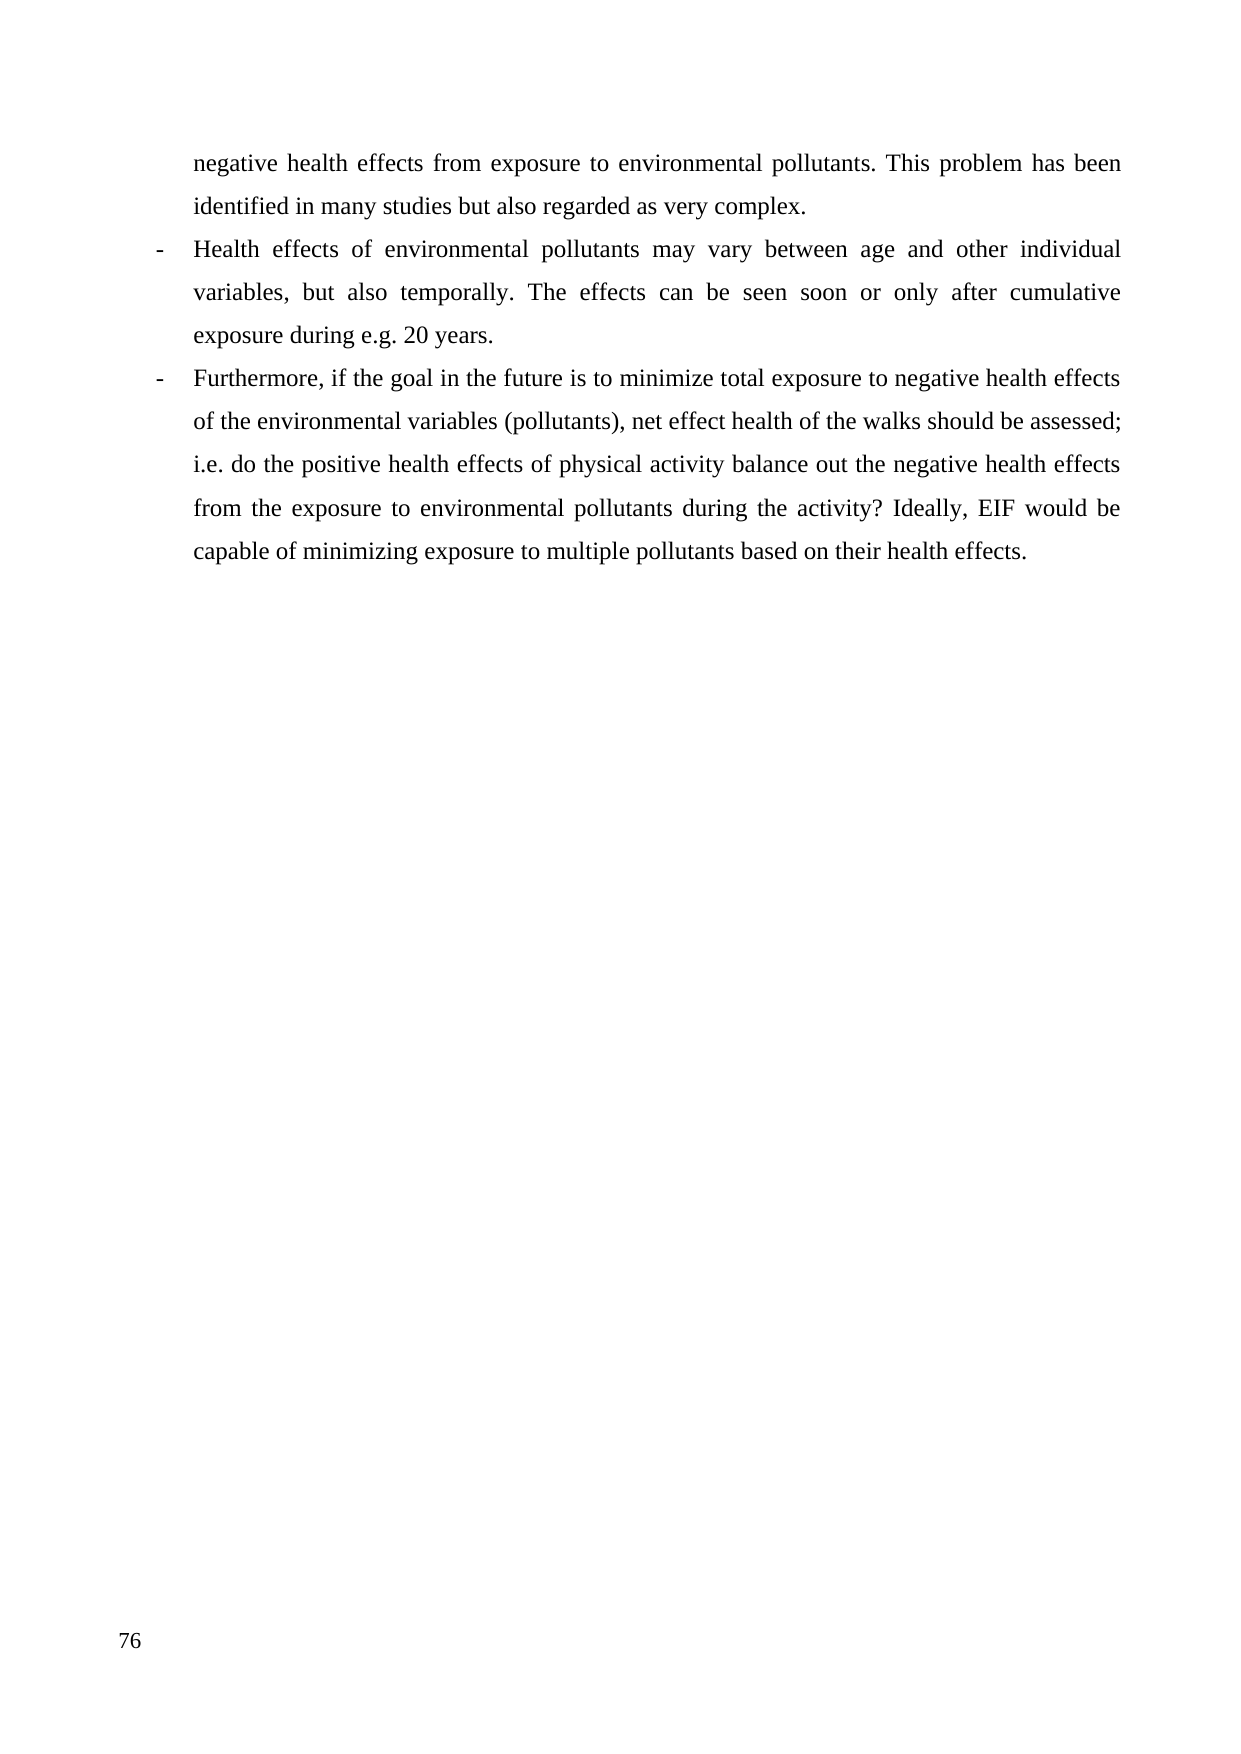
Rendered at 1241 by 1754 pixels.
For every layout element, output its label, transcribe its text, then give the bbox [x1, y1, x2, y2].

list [156, 148, 1122, 219]
list Health effects of environmental pollutants may vary between age and other individual variables, but also temporally. The effects can be seen soon or only after cumulative exposure during e.g. 20 years. [156, 234, 1122, 349]
list Furthermore, if the goal in the future is to minimize total exposure to negative health effects of the environmental variables (pollutants), net effect health of the walks should be assessed; i.e. do the positive health effects of physical activity balance out the negative health effects from the exposure to environmental pollutants during the activity? Ideally, EIF would be capable of minimizing exposure to multiple pollutants based on their health effects. [156, 363, 1122, 564]
